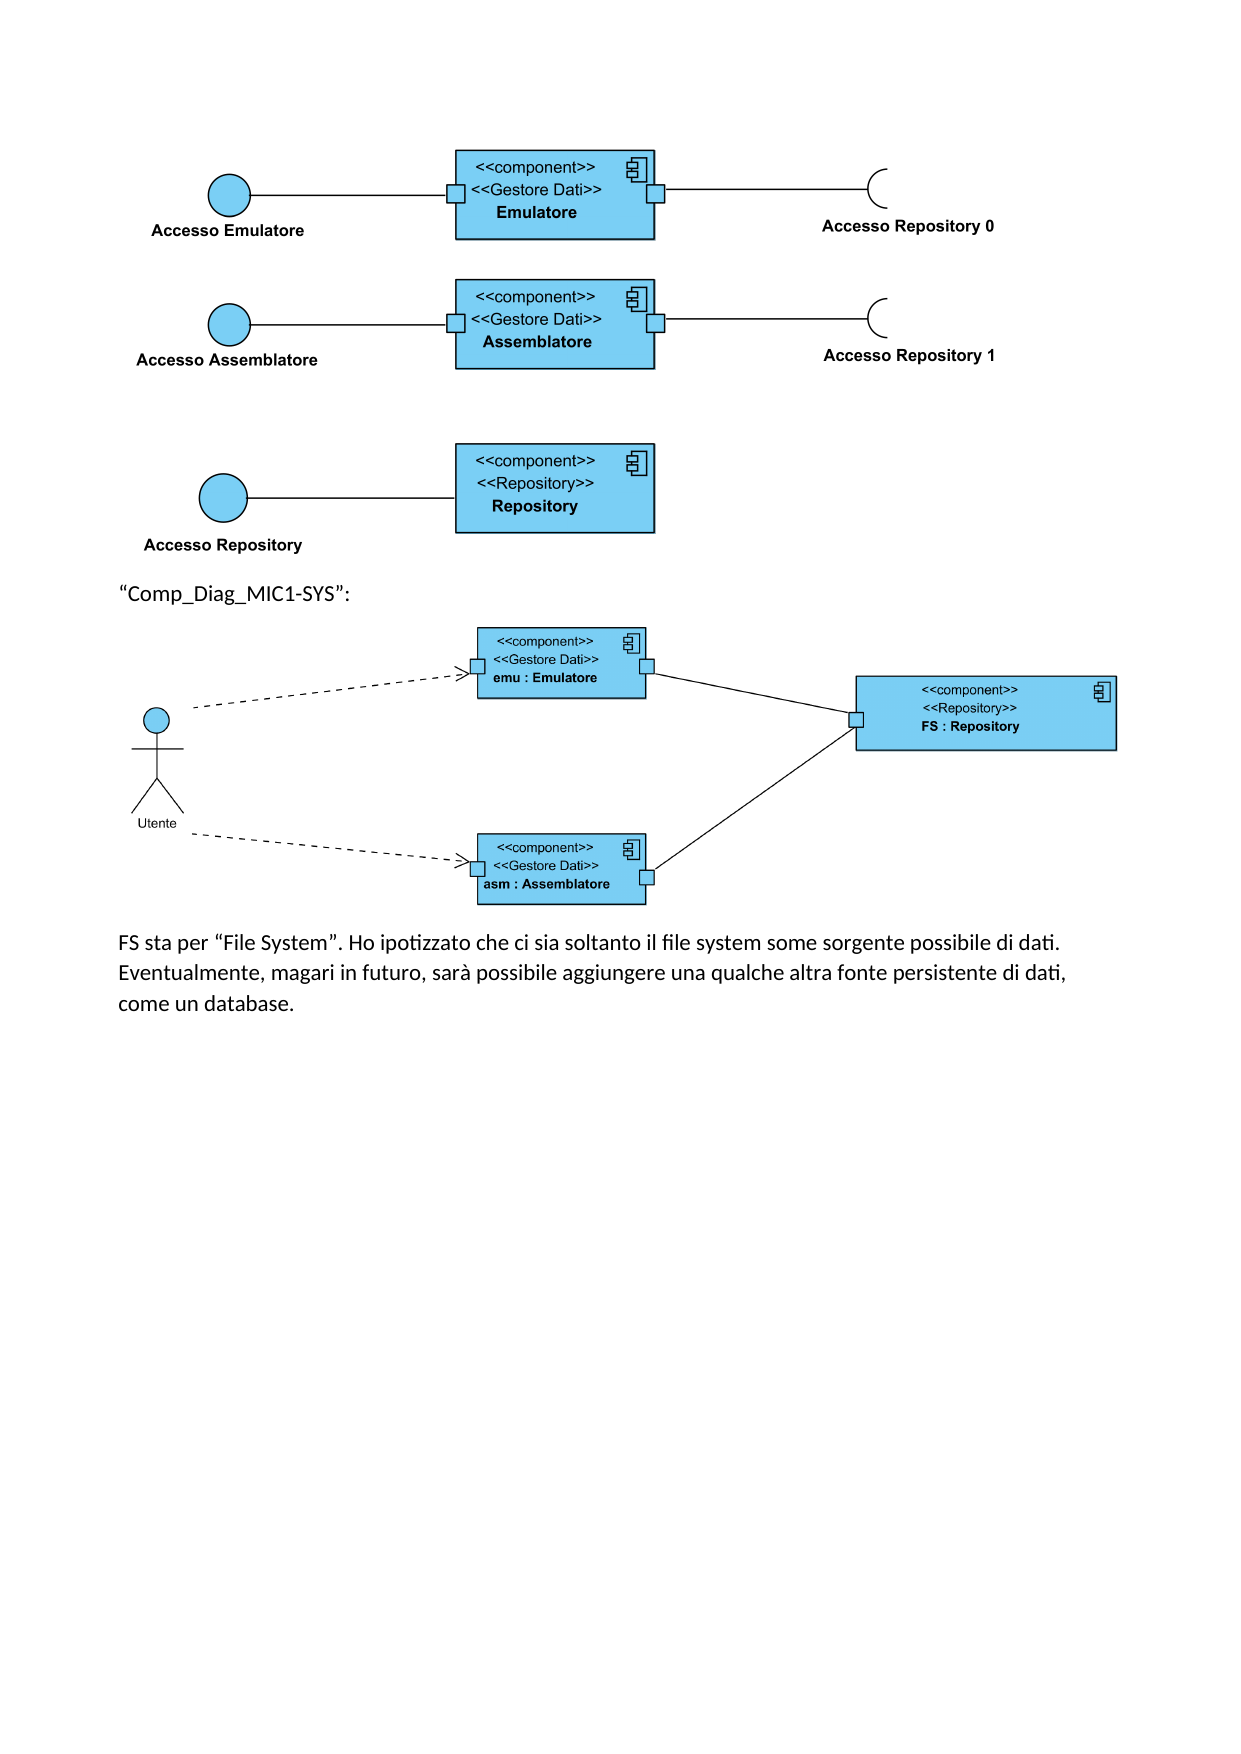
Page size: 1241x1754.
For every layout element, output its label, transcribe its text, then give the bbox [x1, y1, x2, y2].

picture [118, 625, 1122, 910]
text “Comp_Diag_MIC1-SYS”: [118, 579, 1122, 607]
picture [118, 147, 1017, 561]
text FS sta per “File System”. Ho ipotizzato che ci sia soltanto il file system some sorgente possibile di dati. Eventualmente, magari in futuro, sarà possibile aggiungere una qualche altra fonte persistente di dati, come un database. [118, 928, 1122, 1017]
